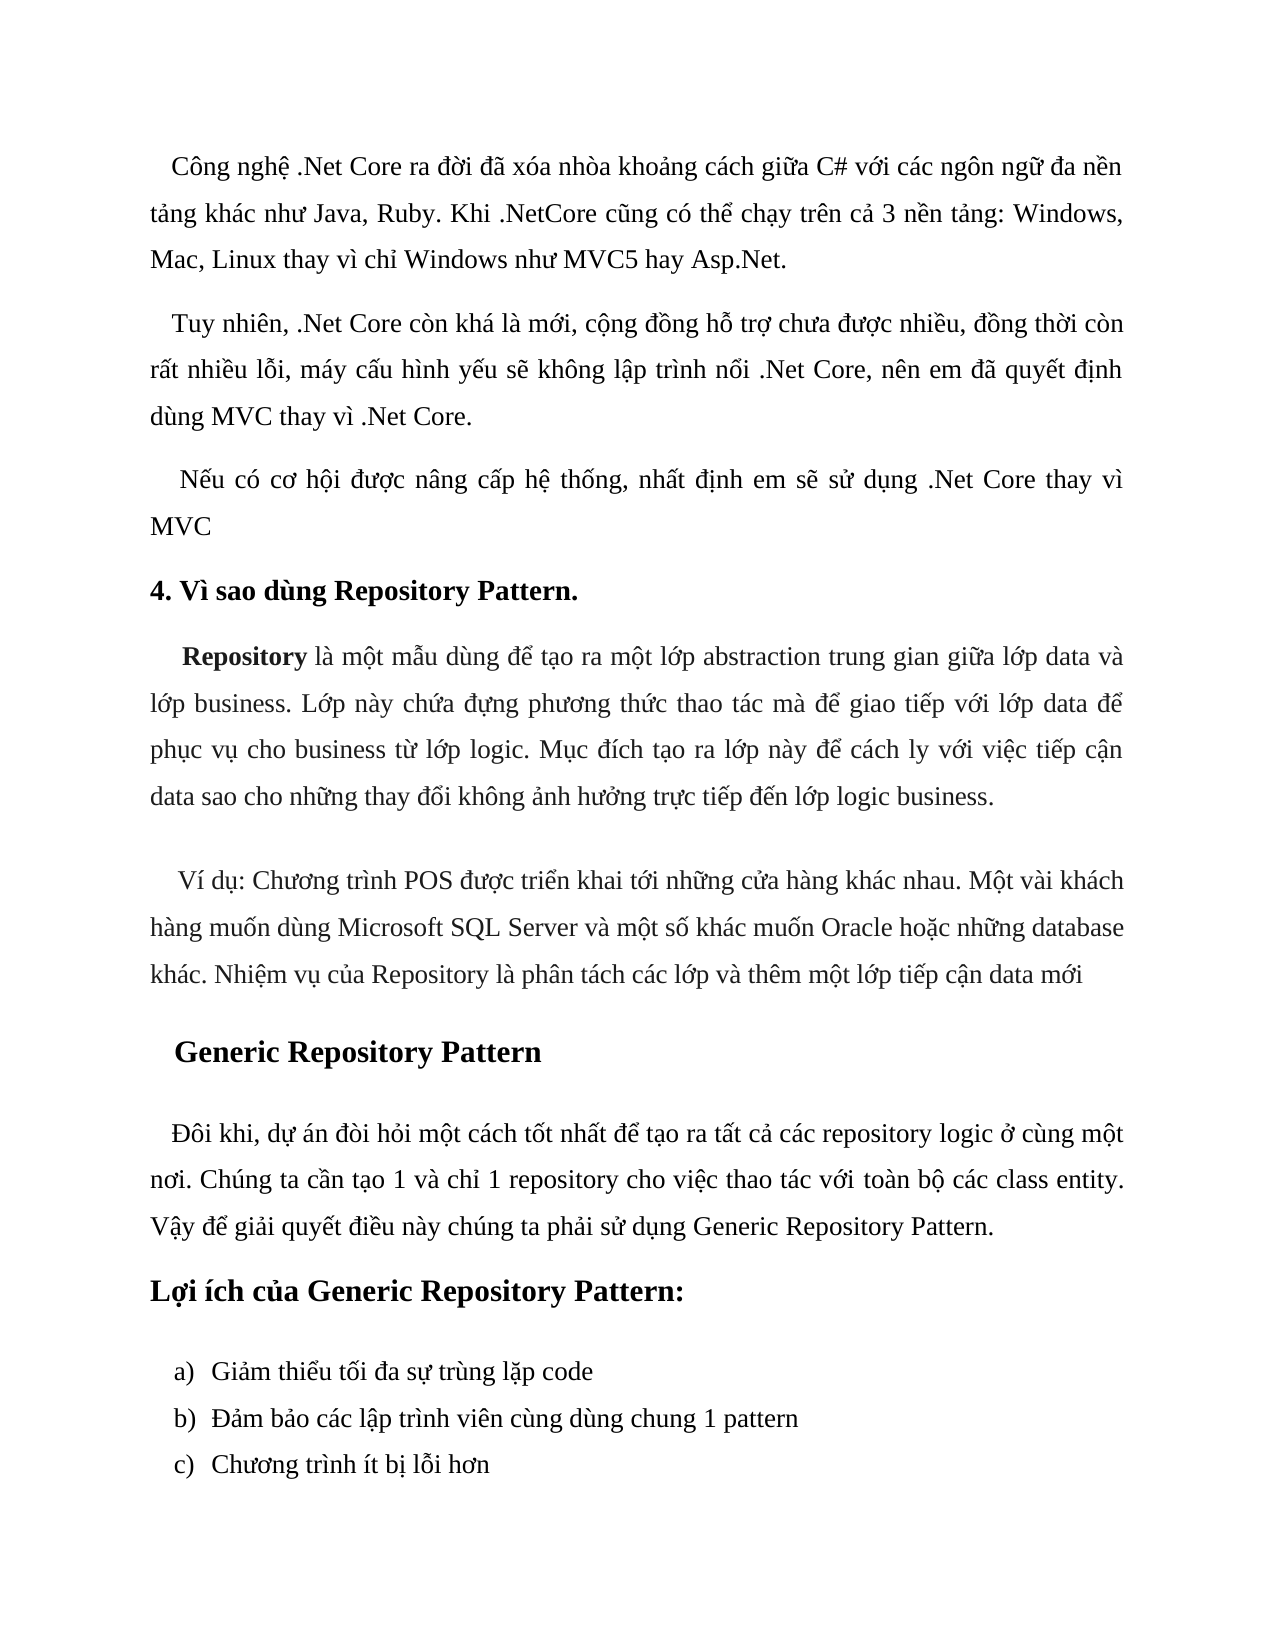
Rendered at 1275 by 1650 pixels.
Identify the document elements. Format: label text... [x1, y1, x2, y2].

text Generic Repository Pattern [174, 1034, 1125, 1069]
text Nếu có cơ hội được nâng cấp hệ thống, nhất định em sẽ sử dụng .Net Core thay vì MVC [150, 463, 1125, 541]
text Lợi ích của Generic Repository Pattern: [150, 1272, 1125, 1308]
text Công nghệ .Net Core ra đời đã xóa nhòa khoảng cách giữa C# với các ngôn ngữ đa nền tảng khác như Java, Ruby. Khi .NetCore cũng có thể chạy trên cả 3 nền tảng: Windows, Mac, Linux thay vì chỉ Windows như MVC5 hay Asp.Net. [150, 150, 1125, 274]
text Repository là một mẫu dùng để tạo ra một lớp abstraction trung gian giữa lớp data và lớp business. Lớp này chứa đựng phương thức thao tác mà để giao tiếp với lớp data để phục vụ cho business từ lớp logic. Mục đích tạo ra lớp này để cách ly với việc tiếp cận data sao cho những thay đổi không ảnh hưởng trực tiếp đến lớp logic business. [150, 640, 1125, 811]
list Đảm bảo các lập trình viên cùng dùng chung 1 pattern [173, 1402, 1125, 1433]
text Ví dụ: Chương trình POS được triển khai tới những cửa hàng khác nhau. Một vài khách hàng muốn dùng Microsoft SQL Server và một số khác muốn Oracle hoặc những database khác. Nhiệm vụ của Repository là phân tách các lớp và thêm một lớp tiếp cận data mới [150, 864, 1125, 989]
text Đôi khi, dự án đòi hỏi một cách tốt nhất để tạo ra tất cả các repository logic ở cùng một nơi. Chúng ta cần tạo 1 và chỉ 1 repository cho việc thao tác với toàn bộ các class entity. Vậy để giải quyết điều này chúng ta phải sử dụng Generic Repository Pattern. [150, 1117, 1125, 1241]
text Tuy nhiên, .Net Core còn khá là mới, cộng đồng hỗ trợ chưa được nhiều, đồng thời còn rất nhiều lỗi, máy cấu hình yếu sẽ không lập trình nổi .Net Core, nên em đã quyết định dùng MVC thay vì .Net Core. [150, 307, 1125, 431]
text 4. Vì sao dùng Repository Pattern. [150, 573, 1125, 607]
list Chương trình ít bị lỗi hơn [173, 1449, 1125, 1480]
list Giảm thiểu tối đa sự trùng lặp code [173, 1355, 1125, 1386]
